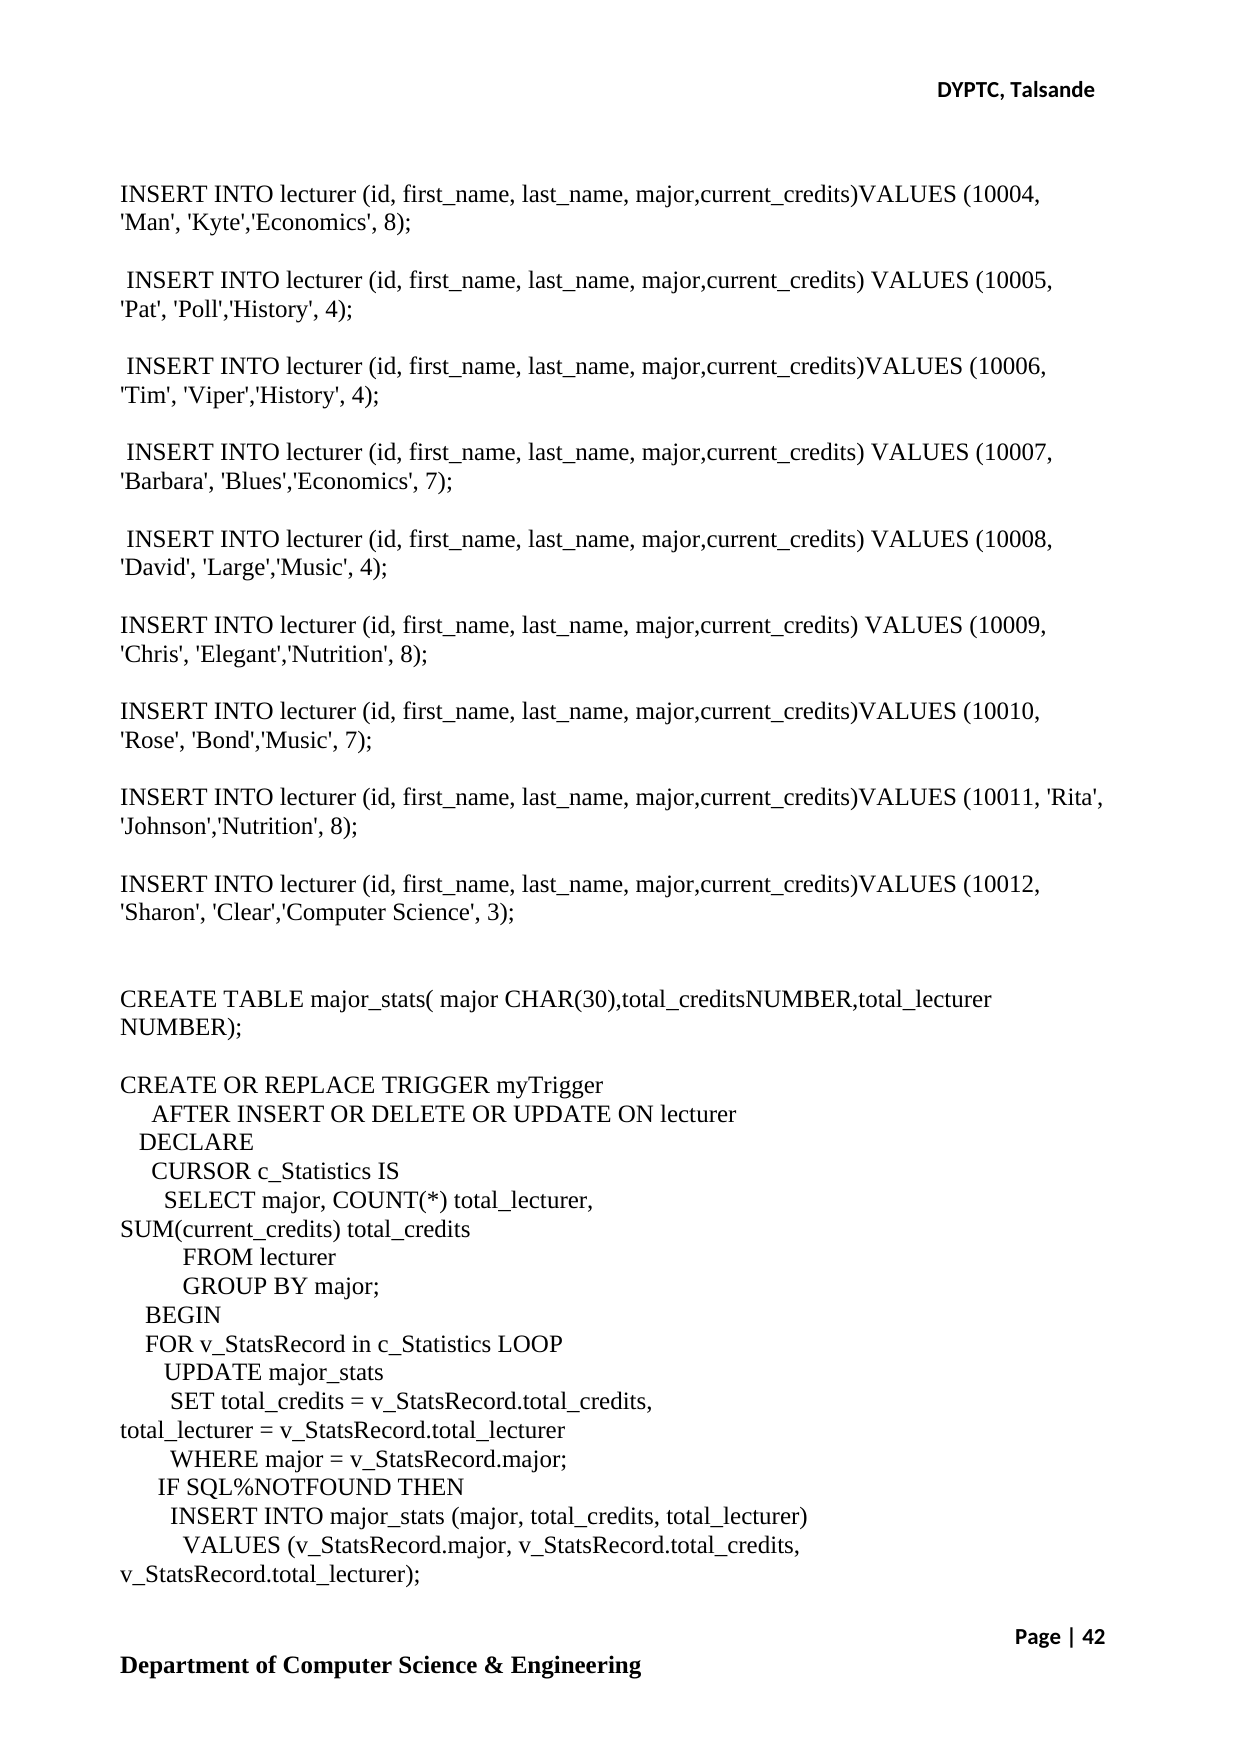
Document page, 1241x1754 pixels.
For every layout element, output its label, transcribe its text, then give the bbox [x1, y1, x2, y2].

text IF SQL%NOTFOUND THEN [120, 1472, 1105, 1501]
text INSERT INTO lecturer (id, first_name, last_name, major,current_credits)VALUES (10006, 'Tim', 'Viper','History', 4); [120, 351, 1105, 409]
text FOR v_StatsRecord in c_Statistics LOOP [120, 1329, 1105, 1357]
text WHERE major = v_StatsRecord.major; [120, 1444, 1105, 1472]
text INSERT INTO lecturer (id, first_name, last_name, major,current_credits) VALUES (10005, 'Pat', 'Poll','History', 4); [120, 265, 1105, 322]
text VALUES (v_StatsRecord.major, v_StatsRecord.total_credits, [120, 1530, 1105, 1559]
text CREATE OR REPLACE TRIGGER myTrigger [120, 1070, 1105, 1099]
text INSERT INTO lecturer (id, first_name, last_name, major,current_credits)VALUES (10004, 'Man', 'Kyte','Economics', 8); [120, 179, 1105, 236]
text total_lecturer = v_StatsRecord.total_lecturer [120, 1415, 1105, 1444]
text INSERT INTO major_stats (major, total_credits, total_lecturer) [120, 1501, 1105, 1530]
text INSERT INTO lecturer (id, first_name, last_name, major,current_credits)VALUES (10012, 'Sharon', 'Clear','Computer Science', 3); [120, 869, 1105, 926]
text SET total_credits = v_StatsRecord.total_credits, [120, 1386, 1105, 1415]
text SELECT major, COUNT(*) total_lecturer, [120, 1185, 1105, 1214]
text UPDATE major_stats [120, 1357, 1105, 1386]
text CREATE TABLE major_stats( major CHAR(30),total_creditsNUMBER,total_lecturer NUMBER); [120, 984, 1105, 1041]
text CURSOR c_Statistics IS [120, 1156, 1105, 1185]
text INSERT INTO lecturer (id, first_name, last_name, major,current_credits)VALUES (10010, 'Rose', 'Bond','Music', 7); [120, 696, 1105, 754]
text INSERT INTO lecturer (id, first_name, last_name, major,current_credits) VALUES (10008, 'David', 'Large','Music', 4); [120, 524, 1105, 581]
text FROM lecturer [120, 1242, 1105, 1271]
text INSERT INTO lecturer (id, first_name, last_name, major,current_credits) VALUES (10009, 'Chris', 'Elegant','Nutrition', 8); [120, 610, 1105, 667]
text v_StatsRecord.total_lecturer); [120, 1559, 1105, 1587]
text DECLARE [120, 1127, 1105, 1156]
text BEGIN [120, 1300, 1105, 1329]
text INSERT INTO lecturer (id, first_name, last_name, major,current_credits) VALUES (10007, 'Barbara', 'Blues','Economics', 7); [120, 437, 1105, 495]
text GROUP BY major; [120, 1271, 1105, 1300]
text SUM(current_credits) total_credits [120, 1214, 1105, 1242]
text INSERT INTO lecturer (id, first_name, last_name, major,current_credits)VALUES (10011, 'Rita', 'Johnson','Nutrition', 8); [120, 782, 1105, 840]
text AFTER INSERT OR DELETE OR UPDATE ON lecturer [120, 1099, 1105, 1127]
